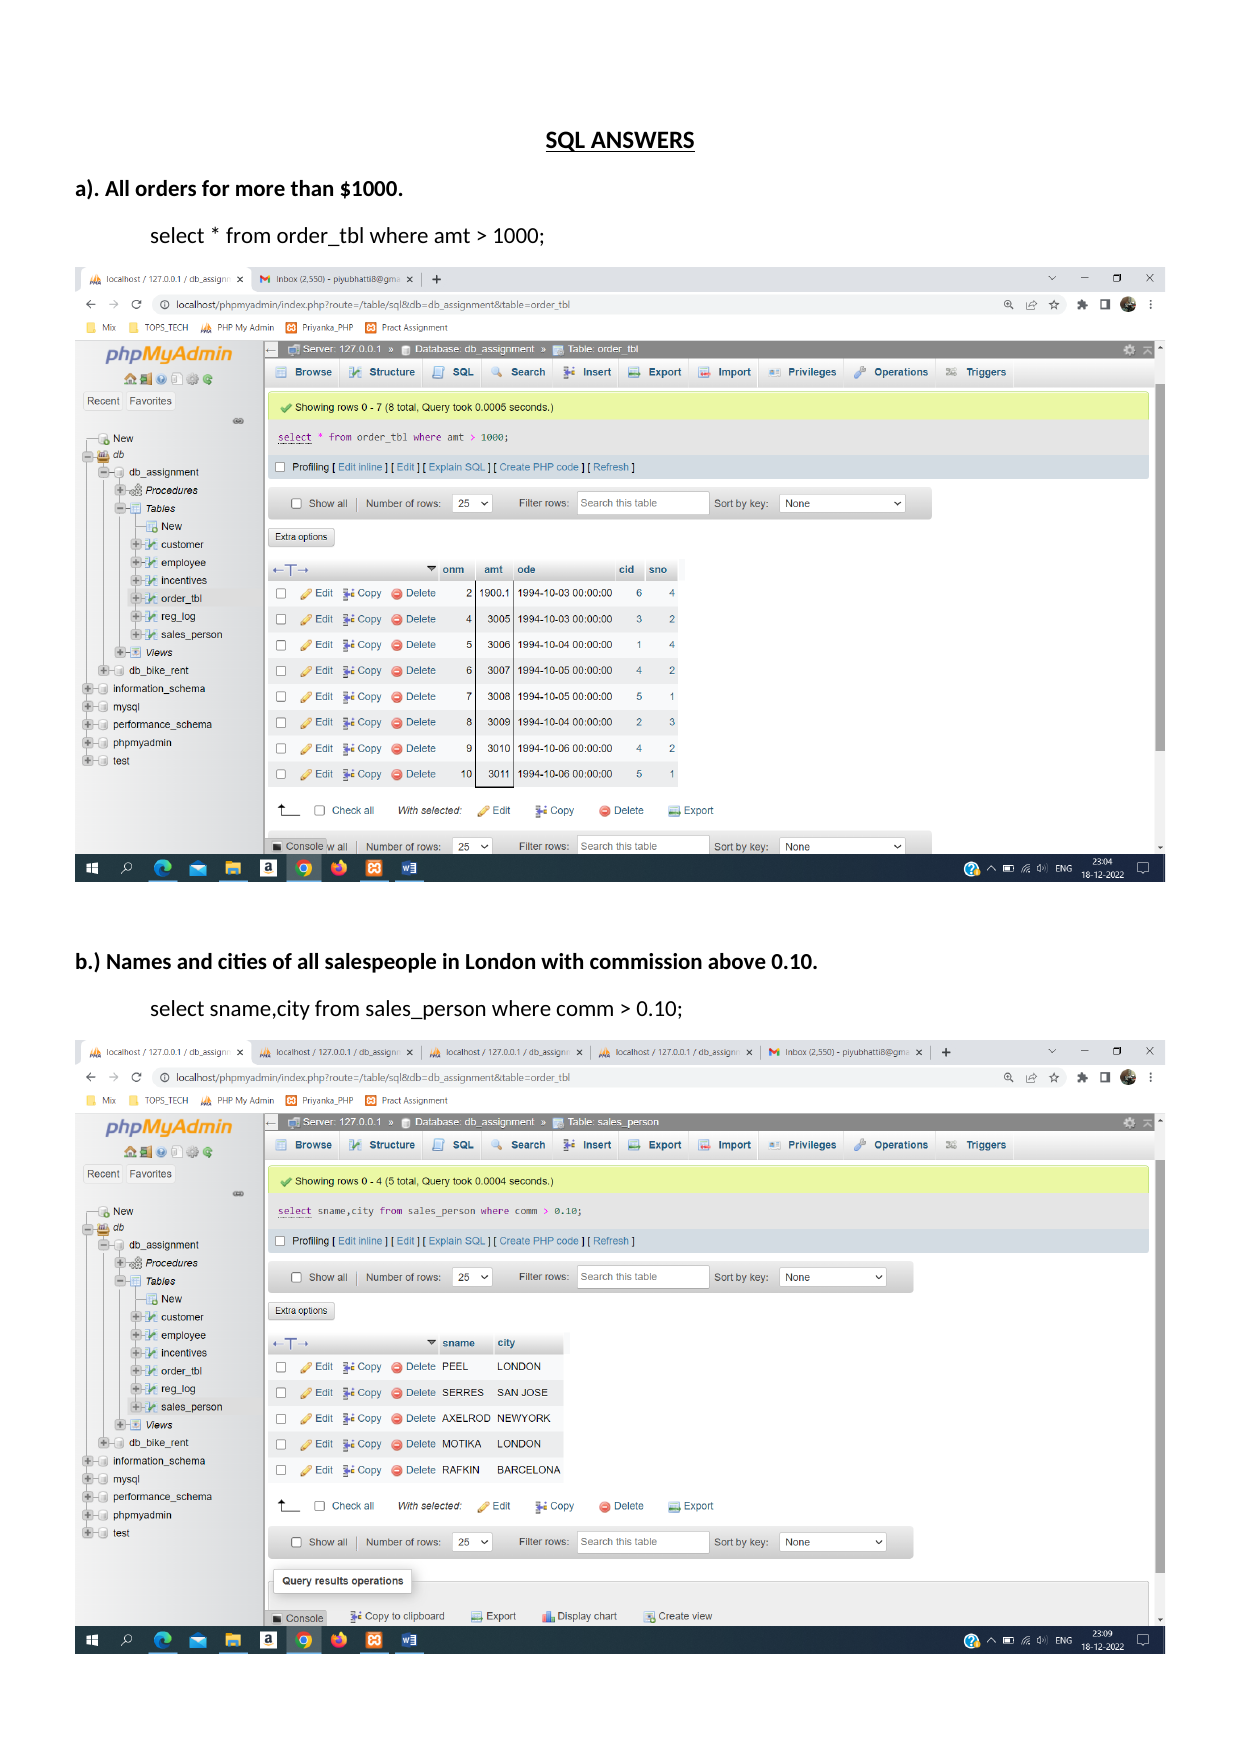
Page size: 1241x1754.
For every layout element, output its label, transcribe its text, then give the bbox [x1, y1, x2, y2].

text b.) Names and cities of all salespeople in London with commission above 0.10. [75, 947, 1165, 975]
text a). All orders for more than $1000. [75, 174, 1165, 202]
text select sname,city from sales_person where comm > 0.10; [75, 994, 1165, 1022]
picture [75, 1040, 1166, 1654]
text select * from order_tbl where amt > 1000; [75, 221, 1165, 249]
picture [75, 267, 1166, 882]
text SQL ANSWERS [75, 124, 1165, 155]
